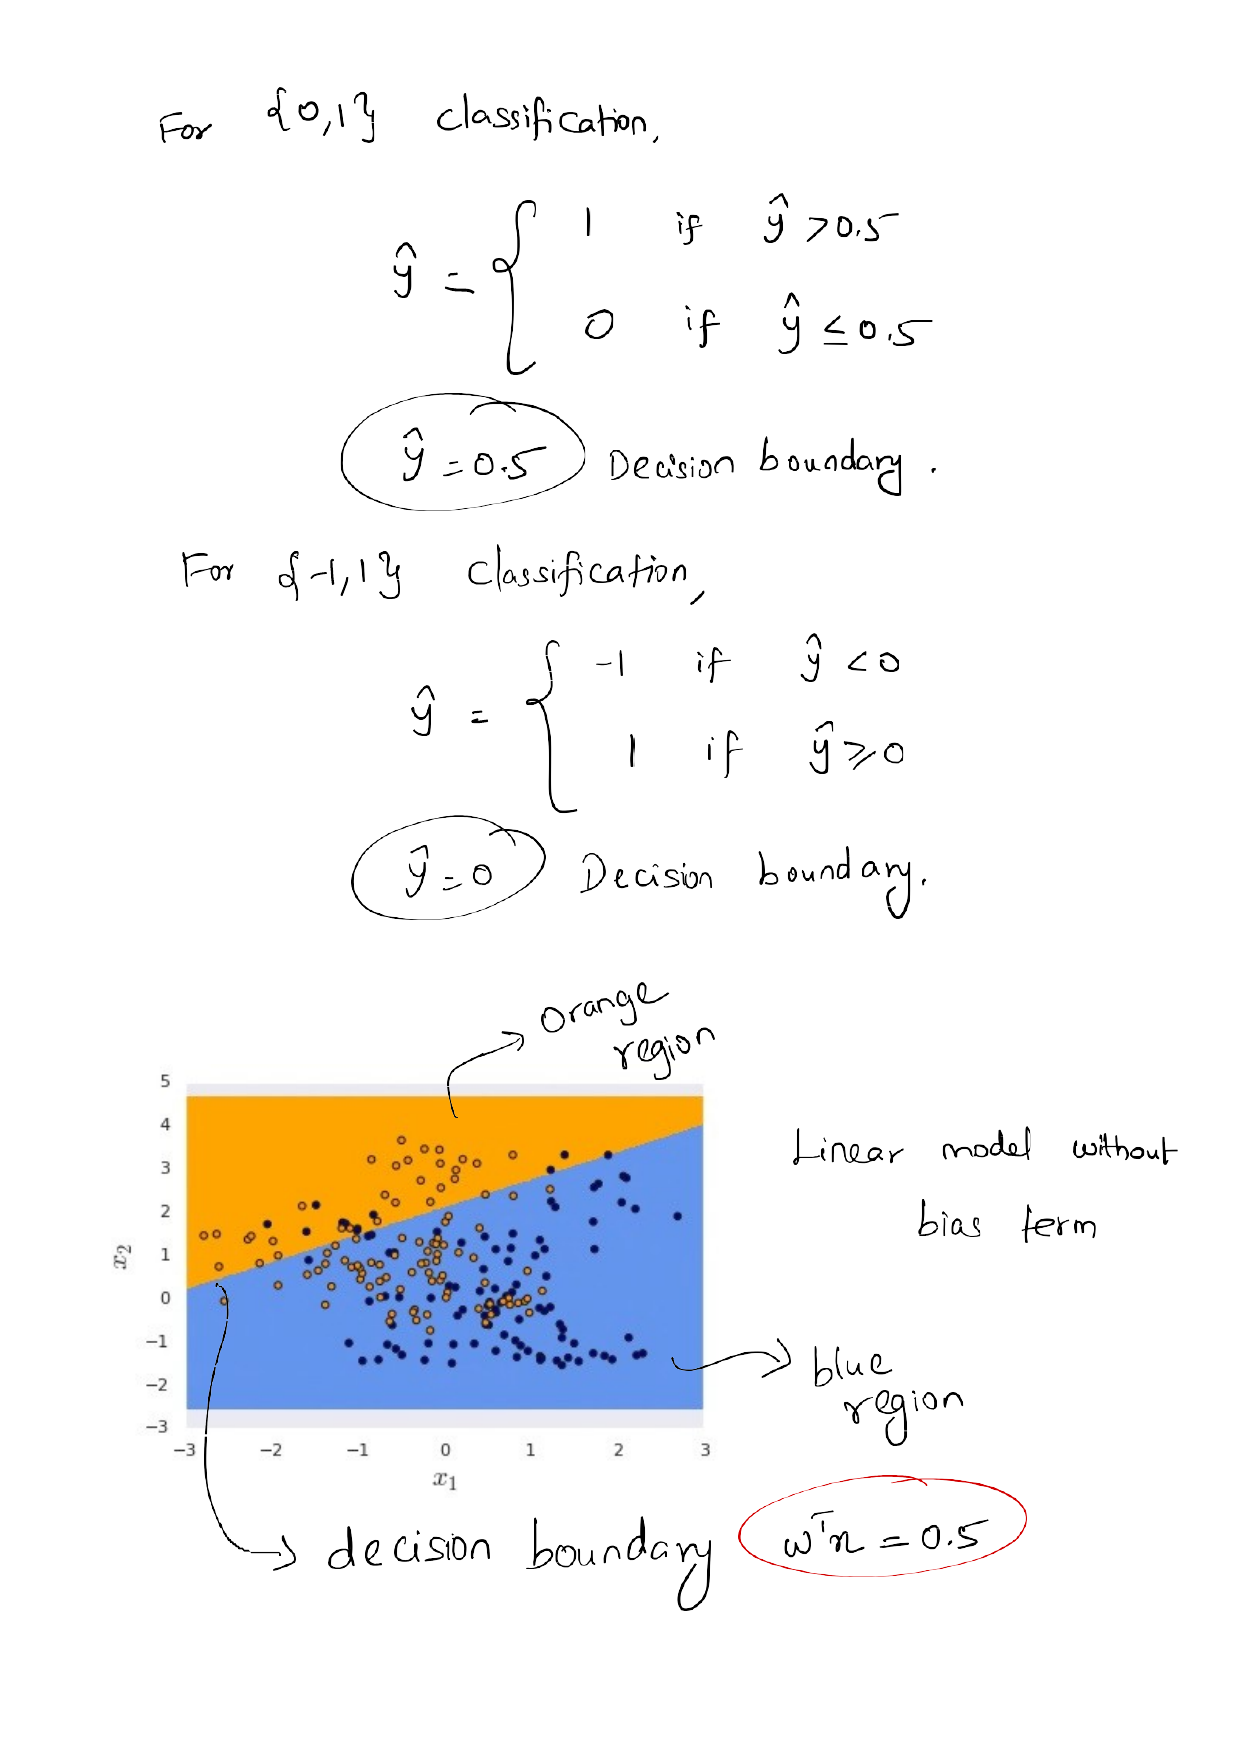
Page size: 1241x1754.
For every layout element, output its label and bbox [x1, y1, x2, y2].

picture [526, 1516, 668, 1569]
picture [847, 651, 867, 671]
picture [159, 112, 212, 143]
picture [393, 242, 417, 298]
picture [351, 640, 743, 920]
picture [267, 87, 375, 143]
picture [1073, 1133, 1178, 1165]
picture [859, 320, 876, 339]
picture [942, 1126, 1031, 1160]
picture [340, 393, 586, 511]
picture [378, 551, 400, 599]
picture [814, 1346, 964, 1446]
picture [809, 721, 834, 774]
picture [676, 1540, 711, 1611]
picture [111, 982, 791, 1571]
picture [879, 652, 899, 672]
picture [738, 1475, 1027, 1577]
picture [843, 741, 904, 770]
picture [278, 551, 299, 601]
picture [360, 559, 365, 582]
picture [685, 305, 720, 348]
picture [763, 193, 789, 243]
picture [182, 552, 234, 587]
picture [328, 1526, 382, 1569]
picture [823, 315, 848, 345]
picture [492, 200, 536, 375]
picture [793, 1128, 904, 1165]
picture [800, 633, 822, 682]
picture [676, 212, 703, 245]
picture [585, 309, 614, 339]
picture [759, 436, 902, 496]
picture [918, 1199, 981, 1237]
picture [888, 320, 933, 346]
picture [758, 846, 850, 885]
picture [394, 1530, 490, 1562]
picture [1021, 1204, 1096, 1243]
picture [609, 450, 734, 480]
picture [586, 207, 591, 236]
picture [862, 861, 911, 919]
picture [437, 93, 659, 143]
picture [806, 213, 899, 242]
picture [468, 544, 705, 605]
picture [778, 292, 800, 354]
